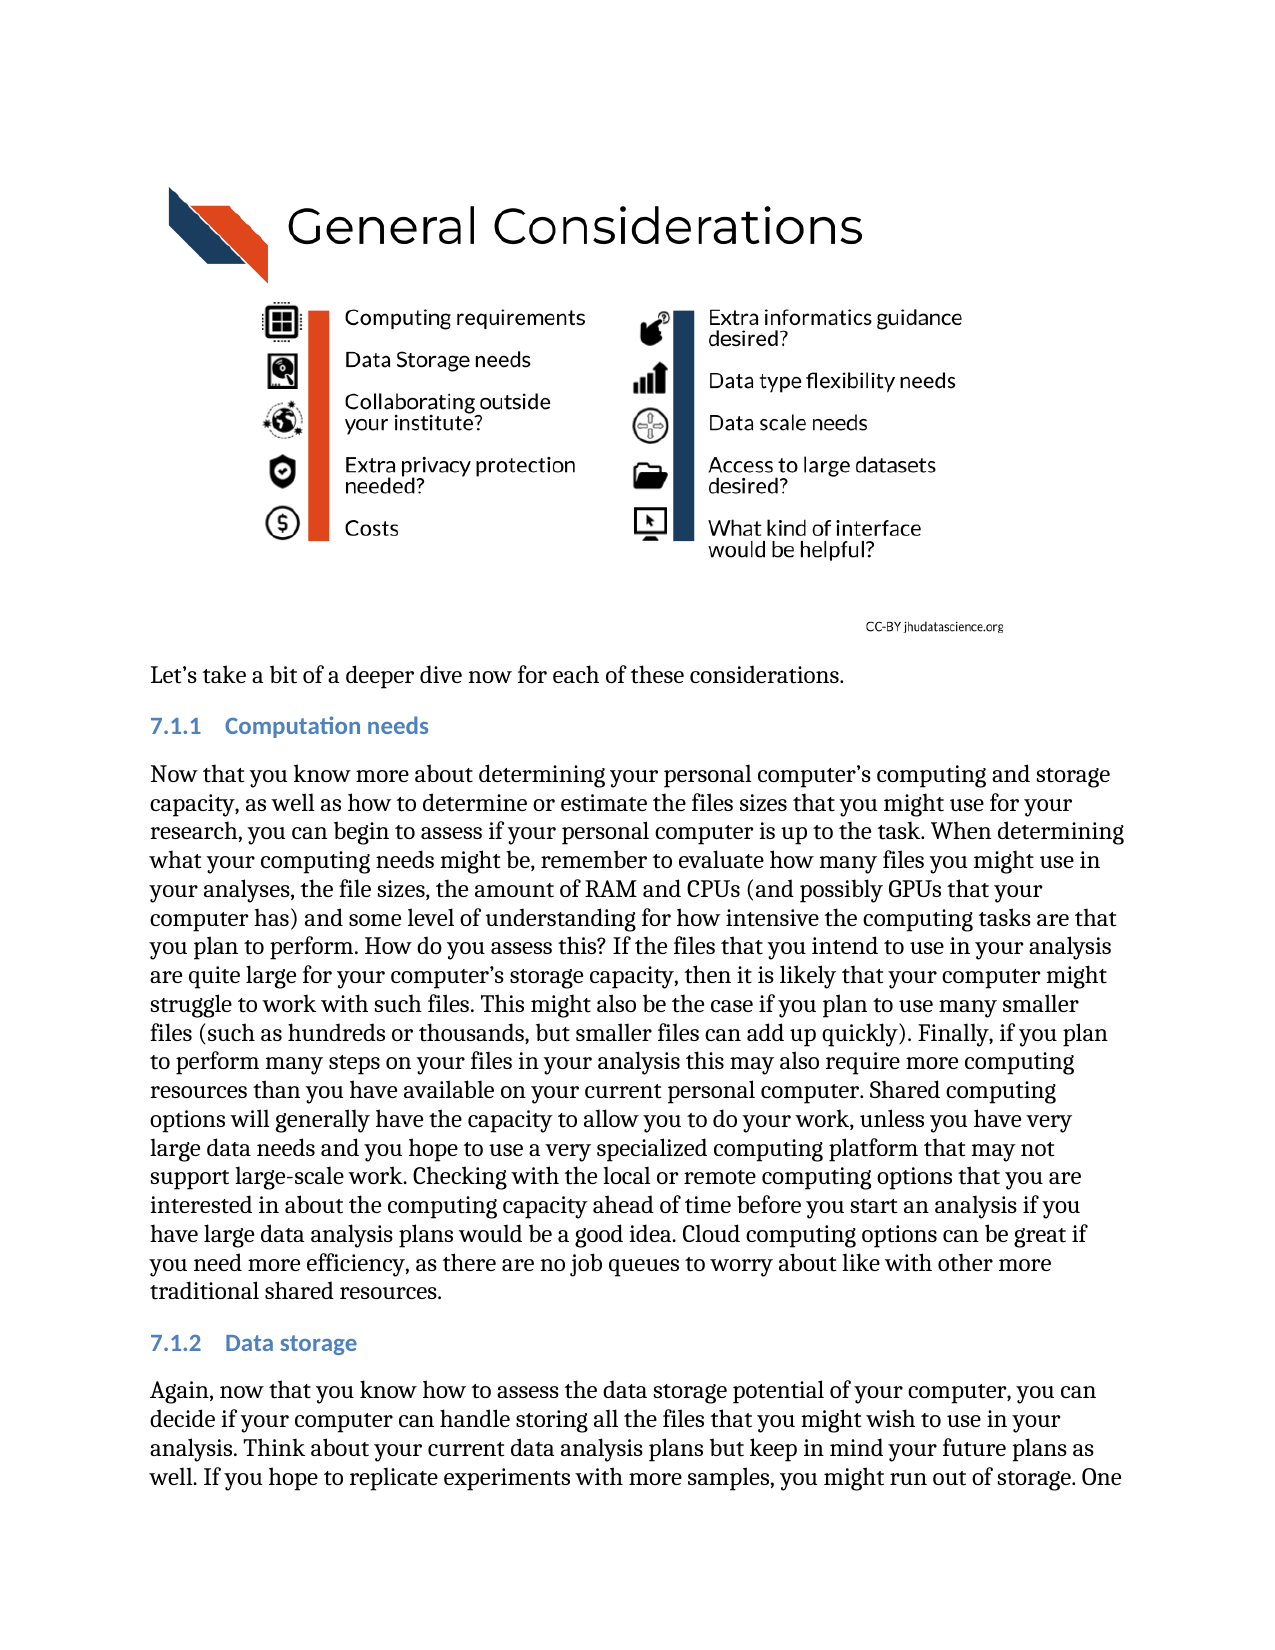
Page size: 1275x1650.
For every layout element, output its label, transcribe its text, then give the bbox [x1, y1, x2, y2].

text Now that you know more about determining your personal computer’s computing and storage capacity, as well as how to determine or estimate the files sizes that you might use for your research, you can begin to assess if your personal computer is up to the task. When determining what your computing needs might be, remember to evaluate how many files you might use in your analyses, the file sizes, the amount of RAM and CPUs (and possibly GPUs that your computer has) and some level of understanding for how intensive the computing tasks are that you plan to perform. How do you assess this? If the files that you intend to use in your analysis are quite large for your computer’s storage capacity, then it is likely that your computer might struggle to work with such files. This might also be the case if you plan to use many smaller files (such as hundreds or thousands, but smaller files can add up quickly). Finally, if you plan to perform many steps on your files in your analysis this may also require more computing resources than you have available on your current personal computer. Shared computing options will generally have the capacity to allow you to do your work, unless you have very large data needs and you hope to use a very specialized computing platform that may not support large-scale work. Checking with the local or remote computing options that you are interested in about the computing capacity ahead of time before you start an analysis if you have large data analysis plans would be a good idea. Cloud computing options can be great if you need more efficiency, as there are no job queues to worry about like with other more traditional shared resources. [150, 760, 1125, 1306]
text Let’s take a bit of a deeper dive now for each of these considerations. [150, 661, 1125, 690]
picture [168, 150, 1044, 643]
subtitle 7.1.1 Computation needs [150, 711, 1125, 741]
subtitle 7.1.2 Data storage [150, 1327, 1125, 1357]
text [150, 1376, 1125, 1491]
